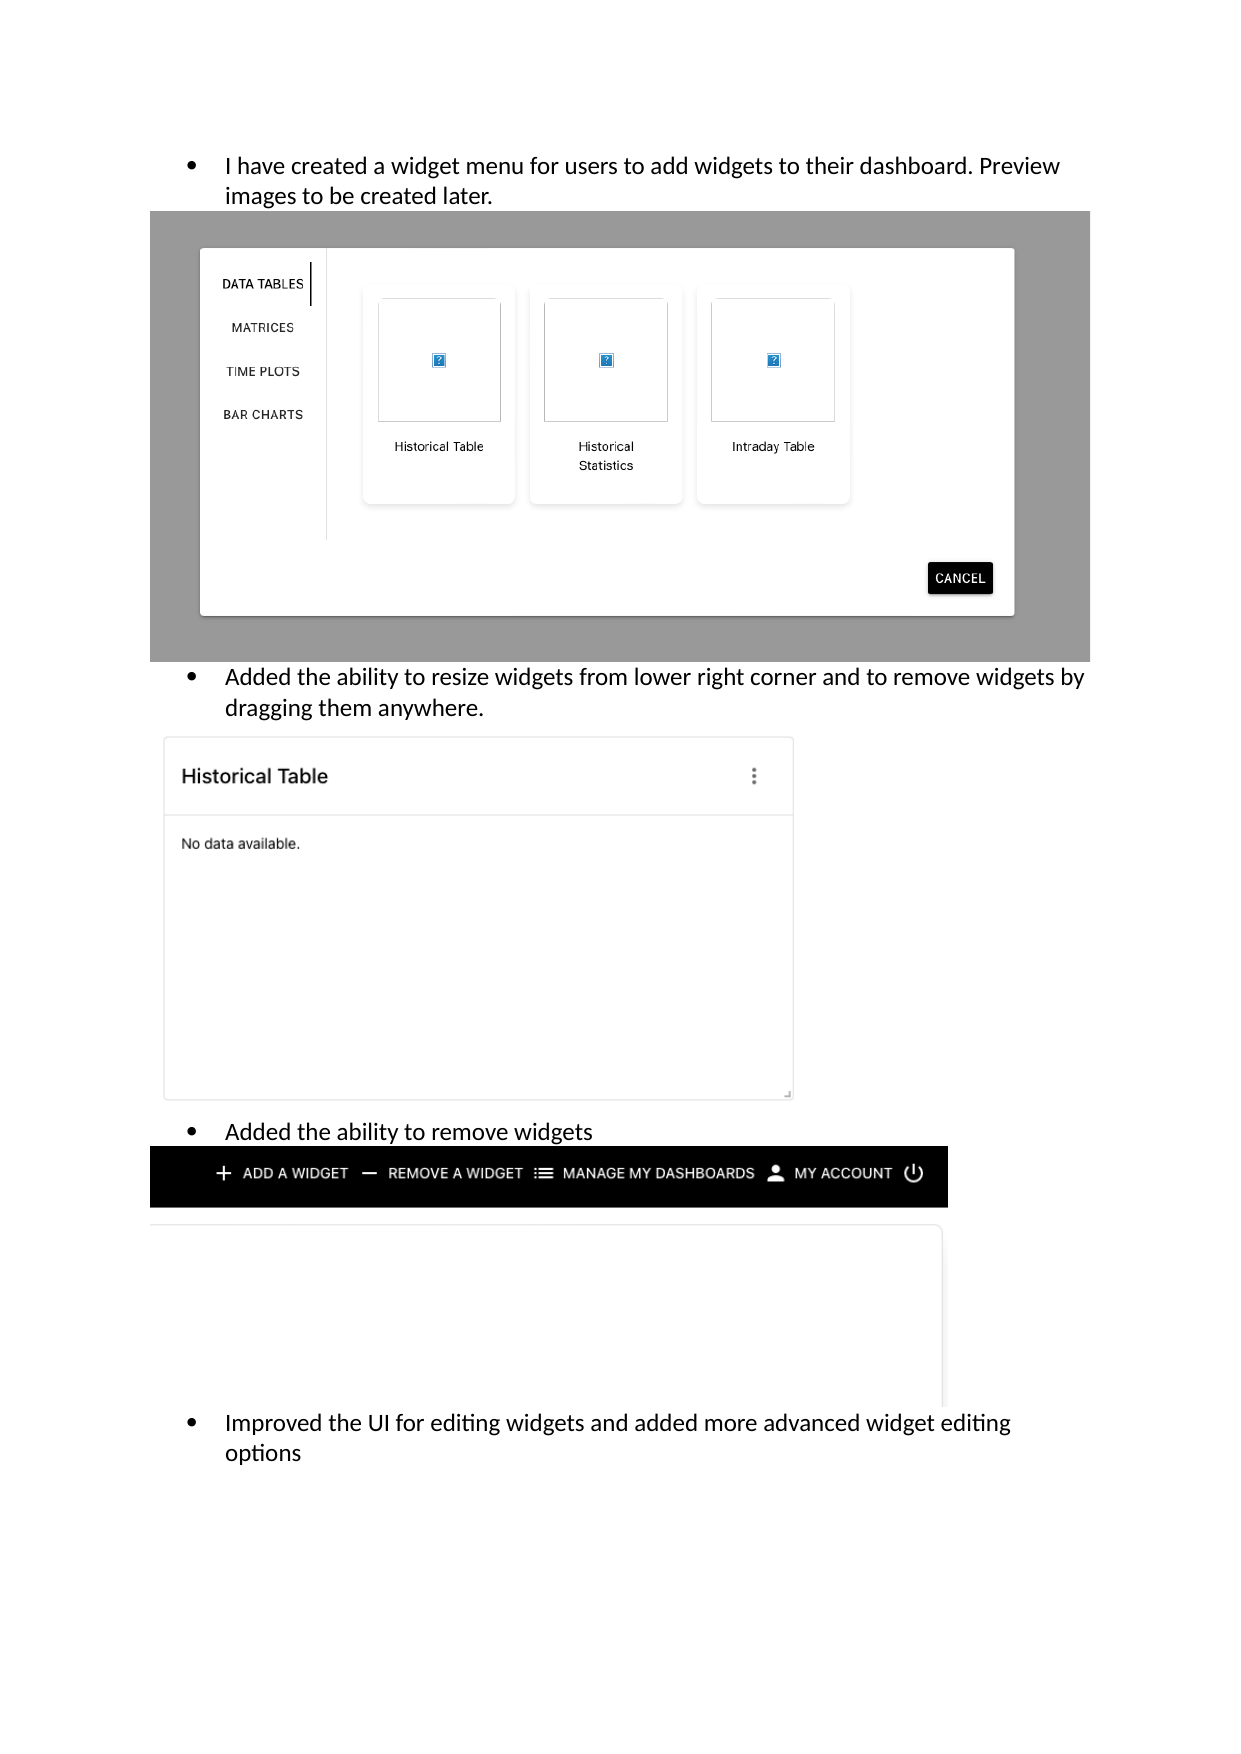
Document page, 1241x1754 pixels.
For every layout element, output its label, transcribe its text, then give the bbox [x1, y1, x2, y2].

list Improved the UI for editing widgets and added more advanced widget editing options [187, 1407, 1090, 1468]
list Added the ability to resize widgets from lower right corner and to remove widgets by dragging them anywhere. [187, 662, 1090, 722]
list I have created a widget menu for users to add widgets to their dashboard. Preview images to be created later. [187, 150, 1090, 211]
picture [150, 211, 1091, 662]
picture [150, 1146, 948, 1407]
list Added the ability to remove widgets [187, 1116, 1090, 1147]
picture [150, 722, 823, 1116]
